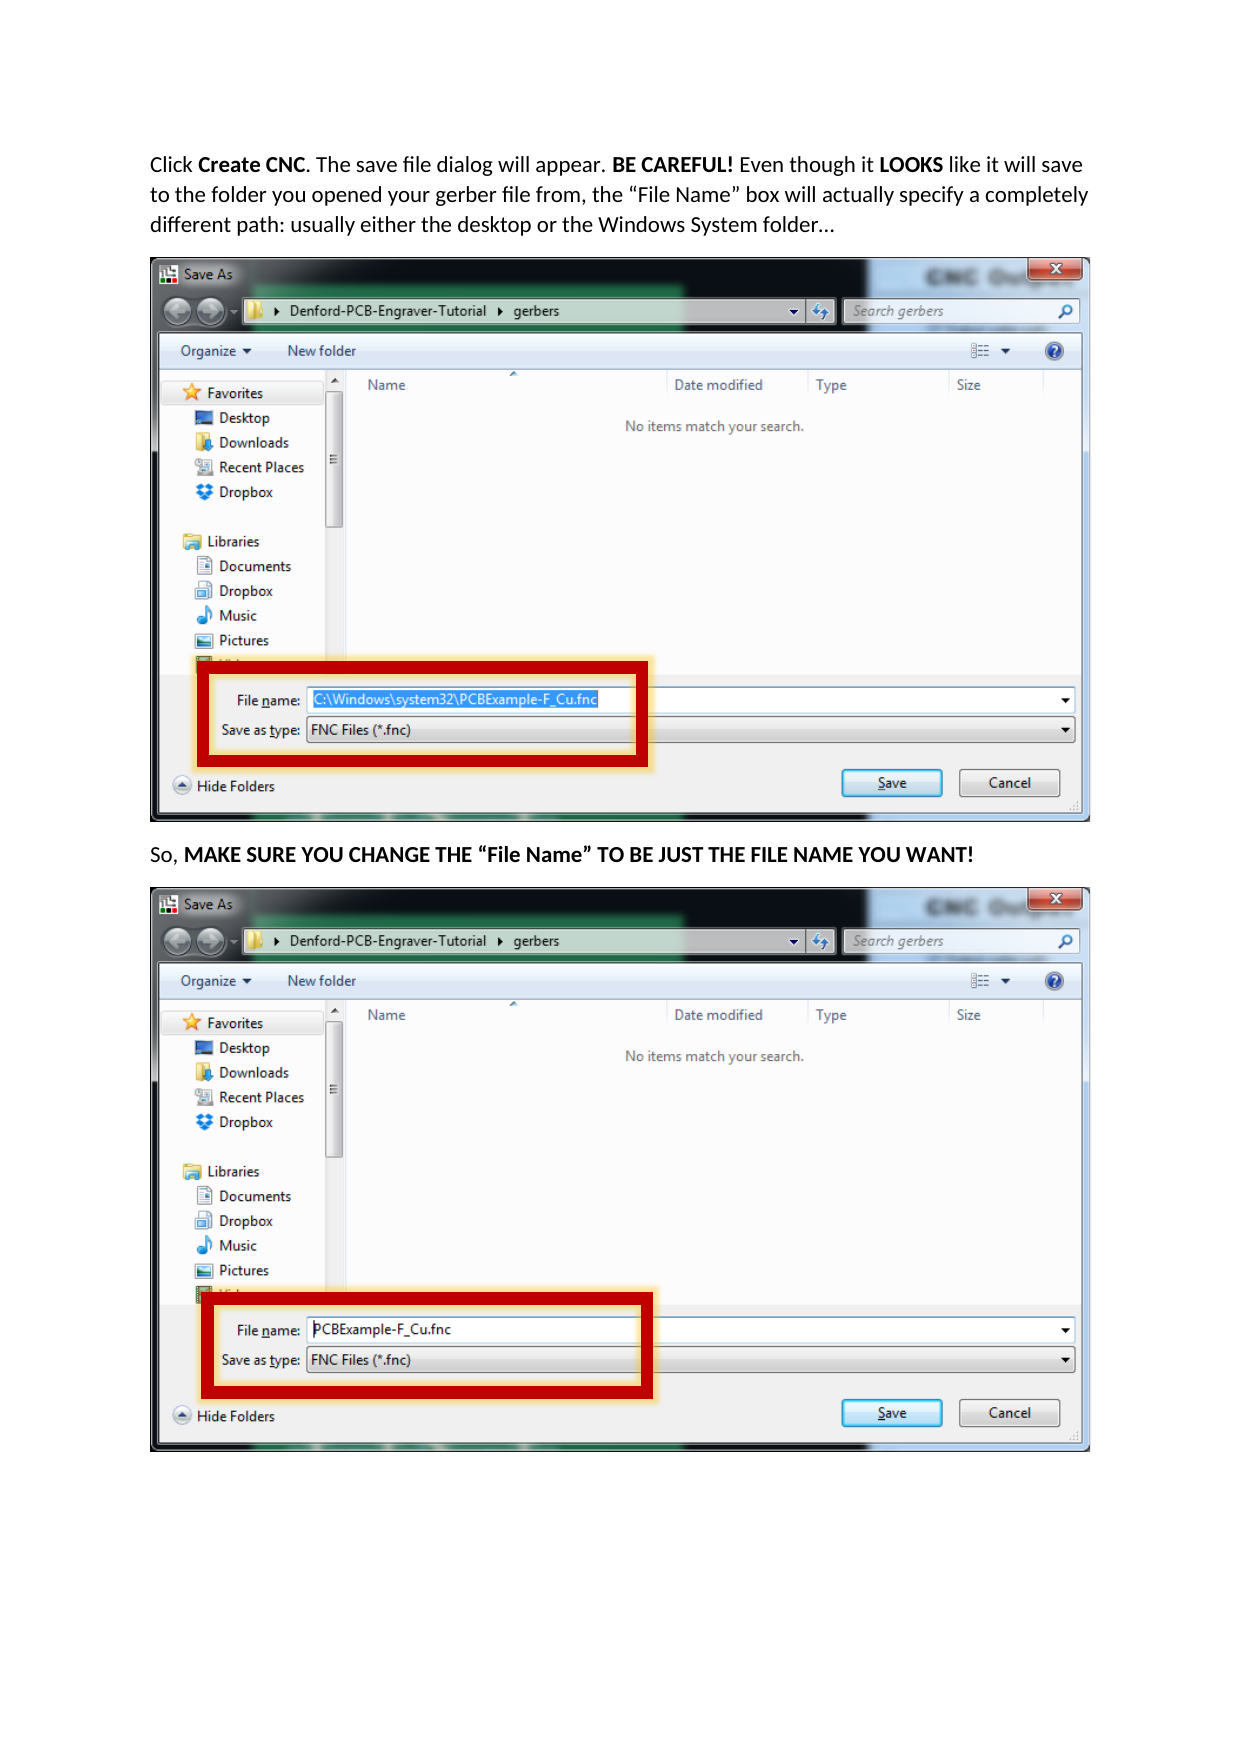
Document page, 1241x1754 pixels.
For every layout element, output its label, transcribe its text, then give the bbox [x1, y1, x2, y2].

text So, MAKE SURE YOU CHANGE THE “File Name” TO BE JUST THE FILE NAME YOU WANT! [150, 840, 1090, 868]
picture [150, 257, 1091, 822]
picture [150, 887, 1091, 1452]
text Click Create CNC. The save file dialog will appear. BE CAREFUL! Even though it LOOKS like it will save to the folder you opened your gerber file from, the “File Name” box will actually specify a completely different path: usually either the desktop or the Windows System folder… [150, 150, 1090, 238]
